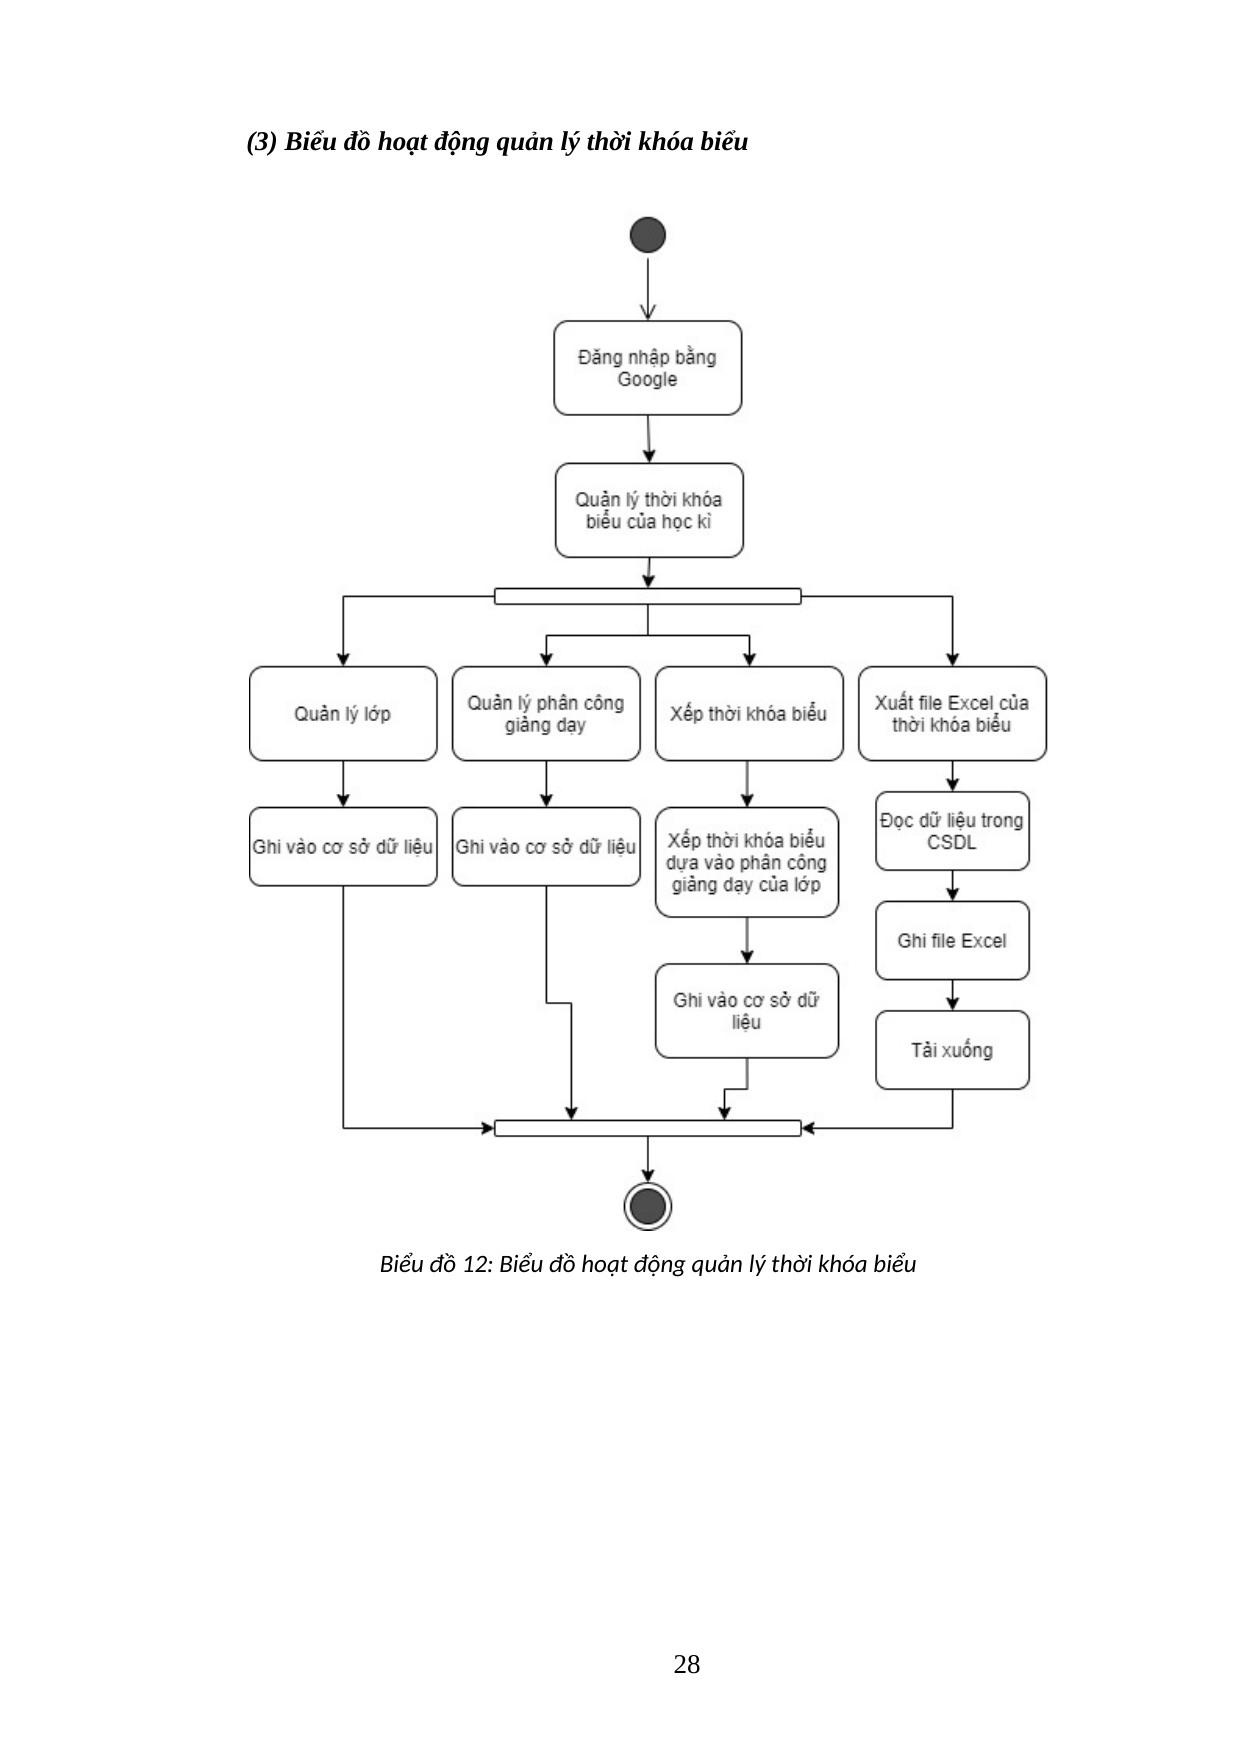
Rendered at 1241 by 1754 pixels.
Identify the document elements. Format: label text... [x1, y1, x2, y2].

subtitle Biểu đồ hoạt động quản lý thời khóa biểu [246, 125, 1128, 156]
picture [249, 211, 1049, 1231]
